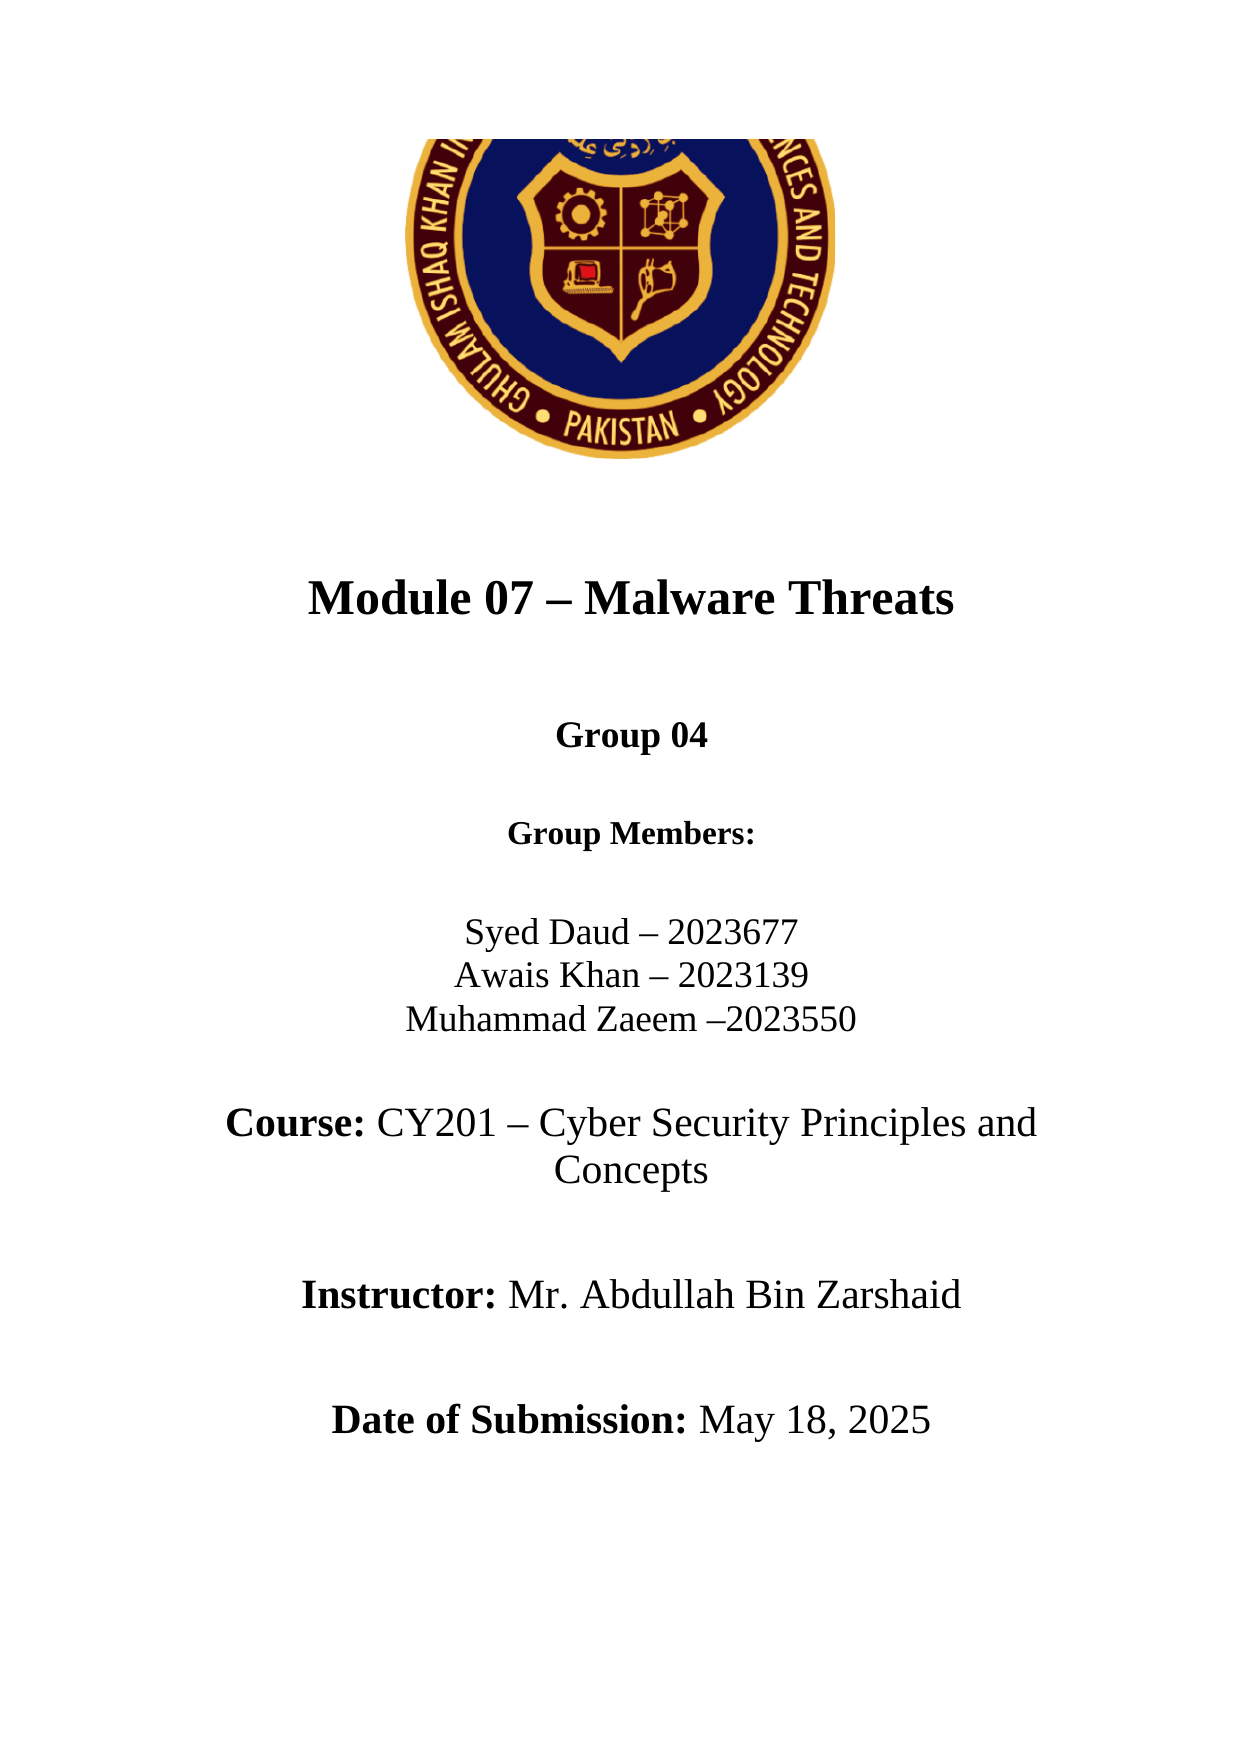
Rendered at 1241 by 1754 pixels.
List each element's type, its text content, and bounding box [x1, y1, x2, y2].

text Module 07 – Malware Threats [150, 568, 1112, 625]
text Date of Submission: May 18, 2025 [150, 1347, 1112, 1443]
text Group 04 [150, 712, 1112, 756]
text Instructor: Mr. Abdullah Bin Zarshaid [150, 1222, 1112, 1318]
text Group Members: [150, 785, 1112, 852]
text Course: CY201 – Cyber Security Principles and Concepts [150, 1068, 1112, 1193]
text Syed Daud – 2023677 Awais Khan – 2023139 Muhammad Zaeem –2023550 [150, 881, 1112, 1039]
picture [405, 139, 836, 459]
